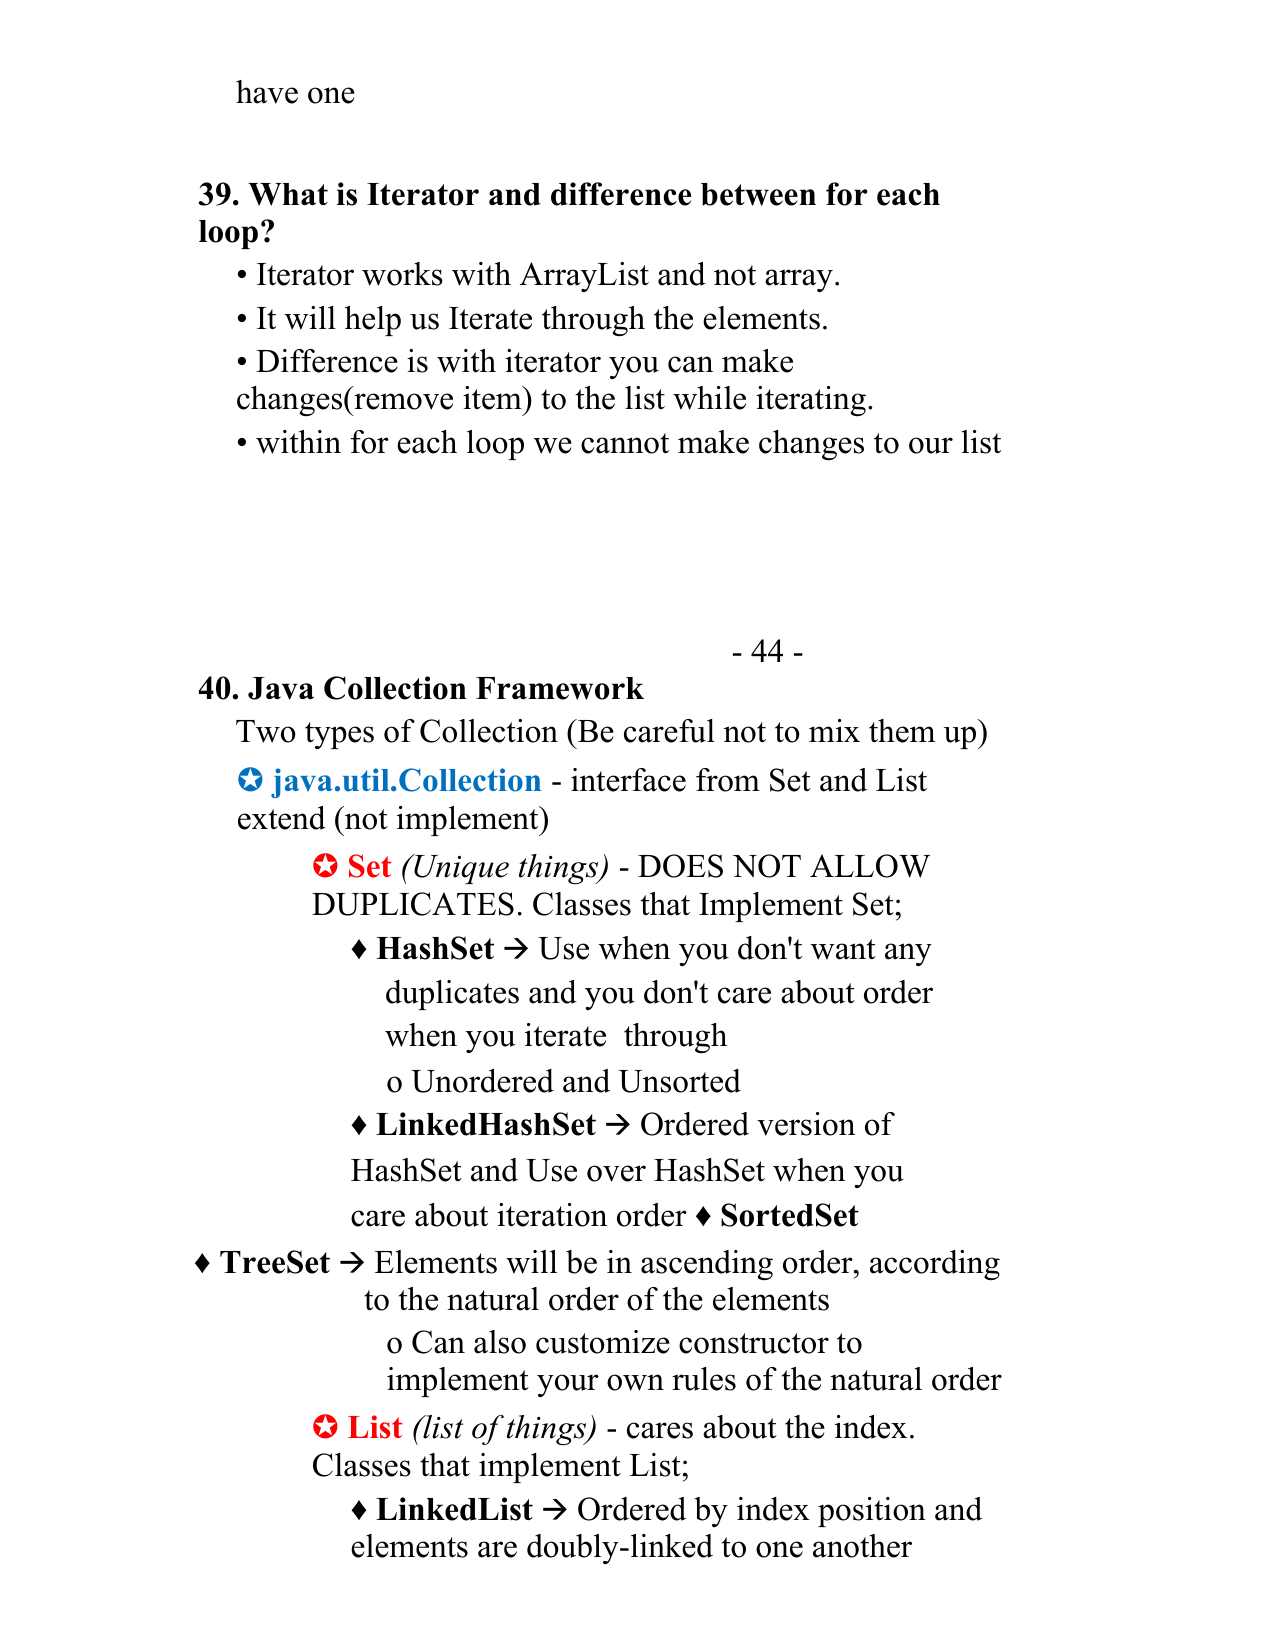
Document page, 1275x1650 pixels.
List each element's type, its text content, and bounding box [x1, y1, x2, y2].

text ♦ TreeSet 🡪 Elements will be in ascending order, according to the natural order of the elements [189, 1244, 1005, 1317]
text ♦ HashSet 🡪 Use when you don't want any duplicates and you don't care about order when you iterate through [350, 930, 961, 1054]
text ♦ LinkedList 🡪 Ordered by index position and elements are doubly-linked to one another [350, 1491, 1005, 1564]
text ♦ LinkedHashSet 🡪 Ordered version of HashSet and Use over HashSet when you care about iteration order ♦ SortedSet [350, 1106, 947, 1234]
text ✪ java.util.Collection - interface from Set and List extend (not implement) [237, 755, 1005, 836]
text • Iterator works with ArrayList and not array. [236, 256, 1005, 293]
text Two types of Collection (Be careful not to mix them up) [235, 712, 1005, 749]
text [236, 74, 1005, 111]
text • within for each loop we cannot make changes to our list [236, 424, 1005, 461]
text 40. Java Collection Framework [198, 670, 1005, 707]
text o Unordered and Unsorted [386, 1062, 1005, 1099]
text ✪ Set (Unique things) - DOES NOT ALLOW DUPLICATES. Classes that Implement Set; [312, 842, 1005, 923]
text - 44 - [731, 633, 1005, 670]
text ✪ List (list of things) - cares about the index. Classes that implement List; [312, 1403, 1005, 1484]
text • Difference is with iterator you can make changes(remove item) to the list while iterating. [236, 343, 1005, 417]
text o Can also customize constructor to implement your own rules of the natural order [386, 1323, 1005, 1397]
text 39. What is Iterator and difference between for each loop? [198, 176, 1005, 249]
text • It will help us Iterate through the elements. [236, 300, 1005, 337]
